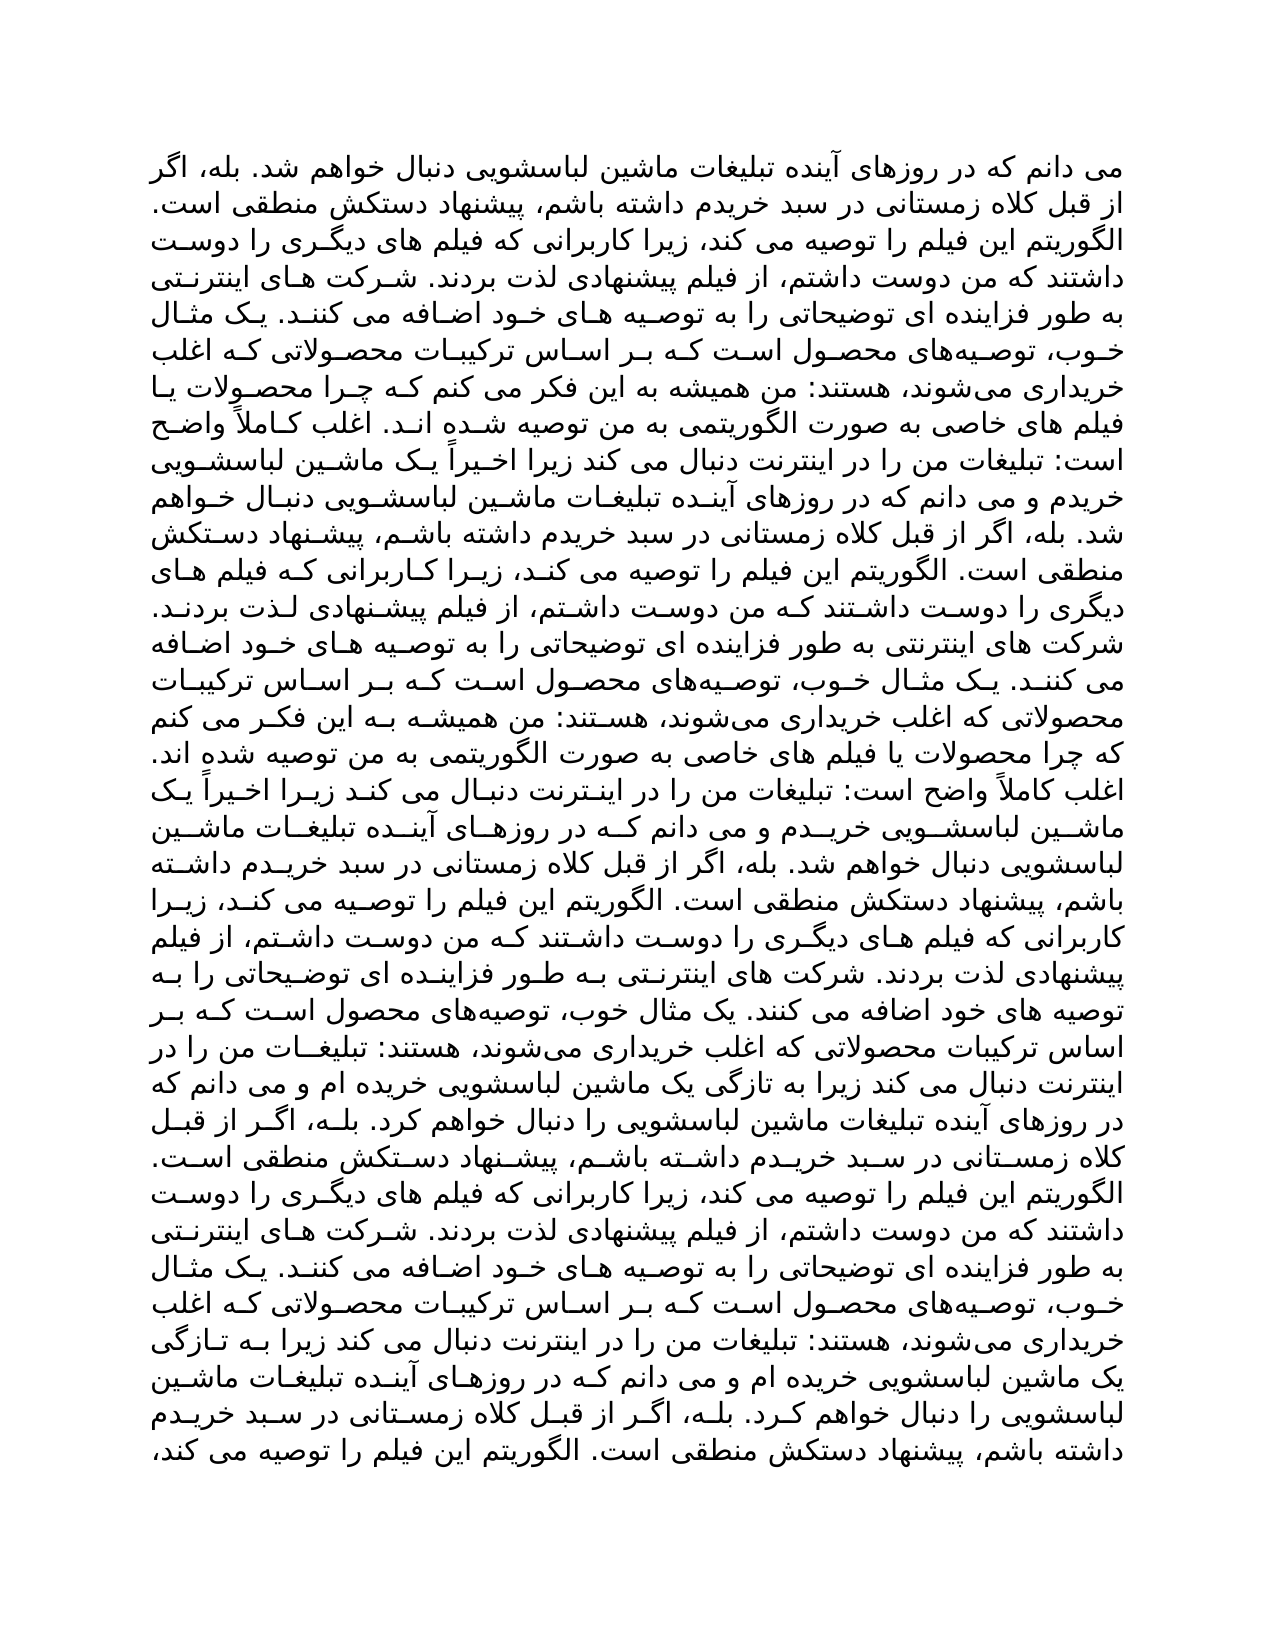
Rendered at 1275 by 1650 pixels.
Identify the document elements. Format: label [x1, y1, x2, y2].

text [150, 150, 1125, 1467]
